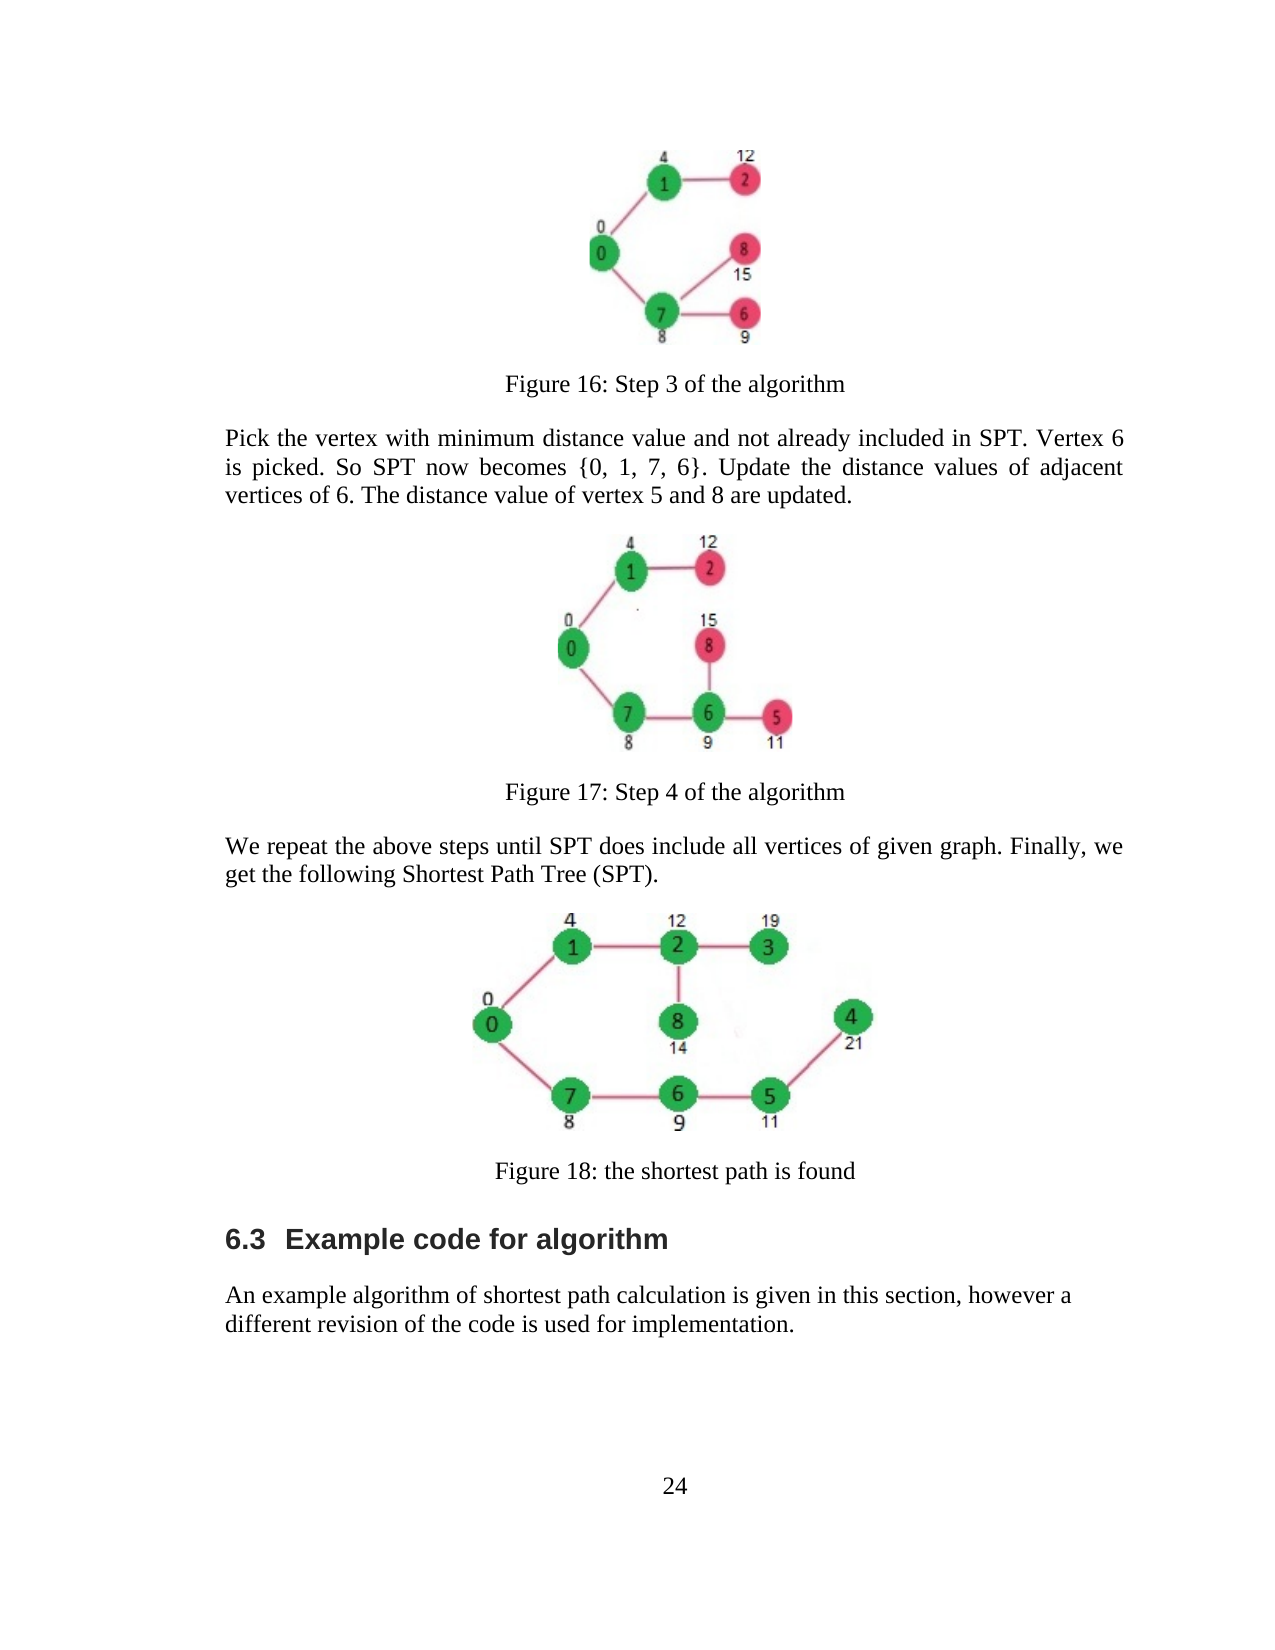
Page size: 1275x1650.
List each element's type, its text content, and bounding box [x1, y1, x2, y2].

picture [472, 913, 878, 1131]
picture [589, 150, 761, 345]
text Figure 16: Step 3 of the algorithm [225, 369, 1125, 398]
text Figure 18: the shortest path is found [225, 1156, 1125, 1184]
subtitle Example code for algorithm [225, 1222, 1125, 1256]
text Figure 17: Step 4 of the algorithm [225, 777, 1125, 806]
text An example algorithm of shortest path calculation is given in this section, however a different revision of the code is used for implementation. [225, 1281, 1125, 1338]
picture [557, 534, 793, 752]
text We repeat the above steps until SPT does include all vertices of given graph. Finally, we get the following Shortest Path Tree (SPT). [225, 831, 1125, 888]
text Pick the vertex with minimum distance value and not already included in SPT. Vertex 6 is picked. So SPT now becomes {0, 1, 7, 6}. Update the distance values of adjacent vertices of 6. The distance value of vertex 5 and 8 are updated. [225, 423, 1125, 509]
